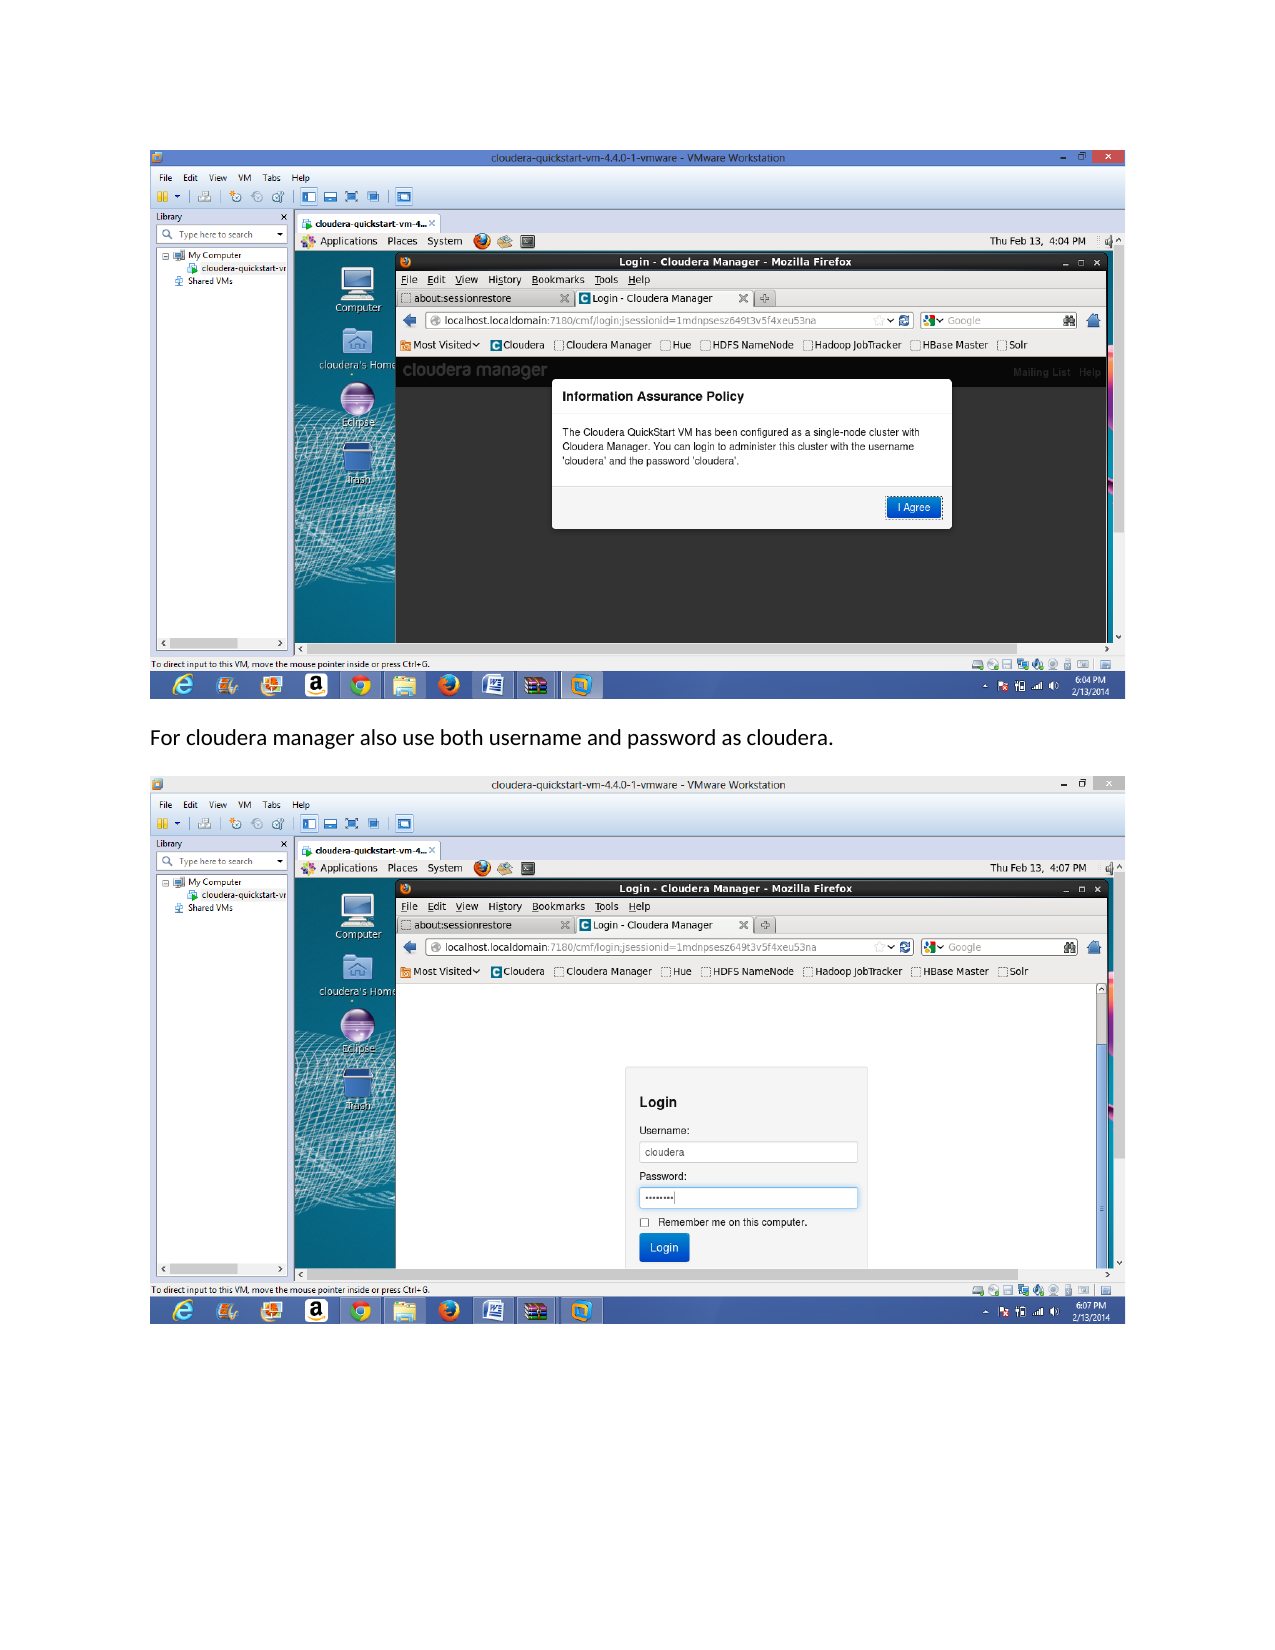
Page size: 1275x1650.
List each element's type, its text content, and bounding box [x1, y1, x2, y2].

text For cloudera manager also use both username and password as cloudera. [150, 723, 1125, 751]
picture [150, 150, 1125, 699]
picture [150, 776, 1125, 1324]
